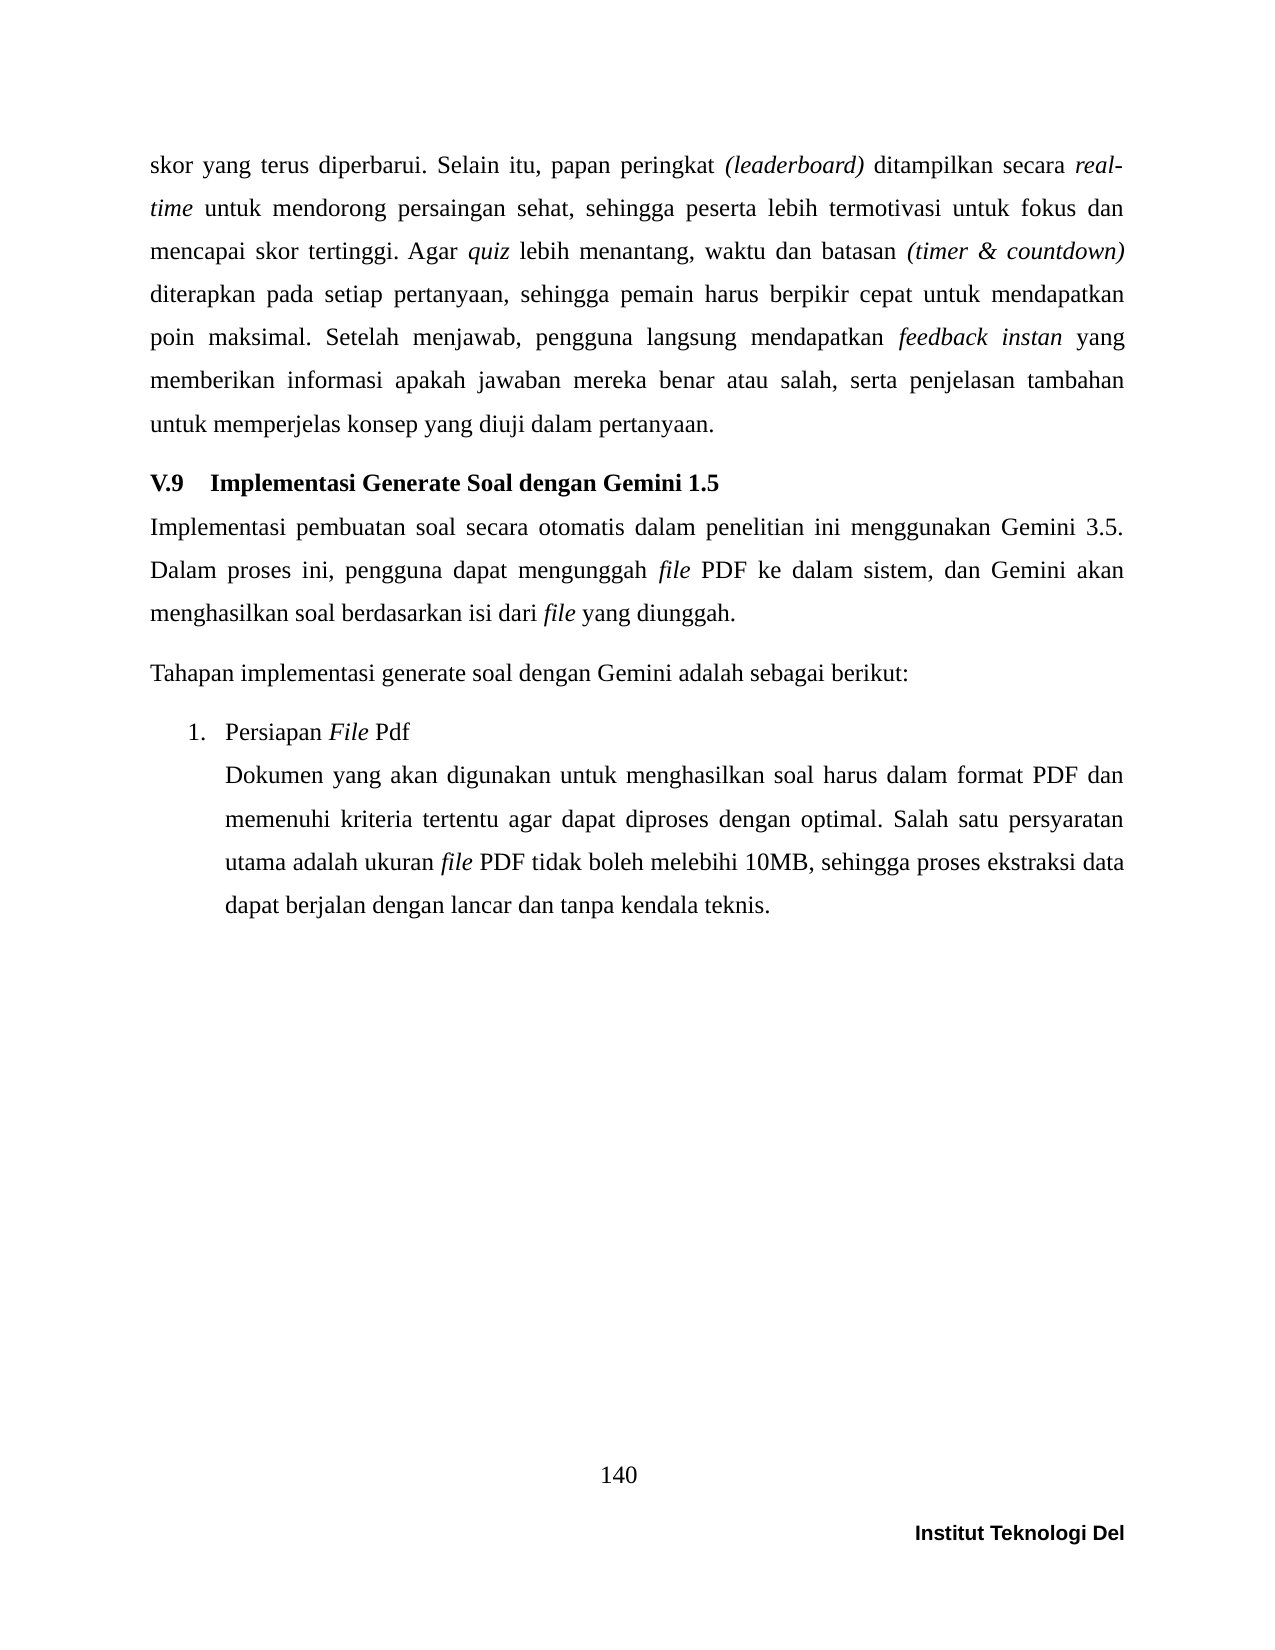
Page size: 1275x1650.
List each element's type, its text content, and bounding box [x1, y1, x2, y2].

subtitle Implementasi Generate Soal dengan Gemini 1.5 [150, 468, 1125, 497]
text Tahapan implementasi generate soal dengan Gemini adalah sebagai berikut: [150, 658, 1125, 686]
list Dokumen yang akan digunakan untuk menghasilkan soal harus dalam format PDF dan memenuhi kriteria tertentu agar dapat diproses dengan optimal. Salah satu persyaratan utama adalah ukuran file PDF tidak boleh melebihi 10MB, sehingga proses ekstraksi data dapat berjalan dengan lancar dan tanpa kendala teknis. [225, 761, 1125, 919]
list Persiapan File Pdf [187, 717, 1125, 746]
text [150, 150, 1125, 437]
text Implementasi pembuatan soal secara otomatis dalam penelitian ini menggunakan Gemini 3.5. Dalam proses ini, pengguna dapat mengunggah file PDF ke dalam sistem, dan Gemini akan menghasilkan soal berdasarkan isi dari file yang diunggah. [150, 512, 1125, 627]
